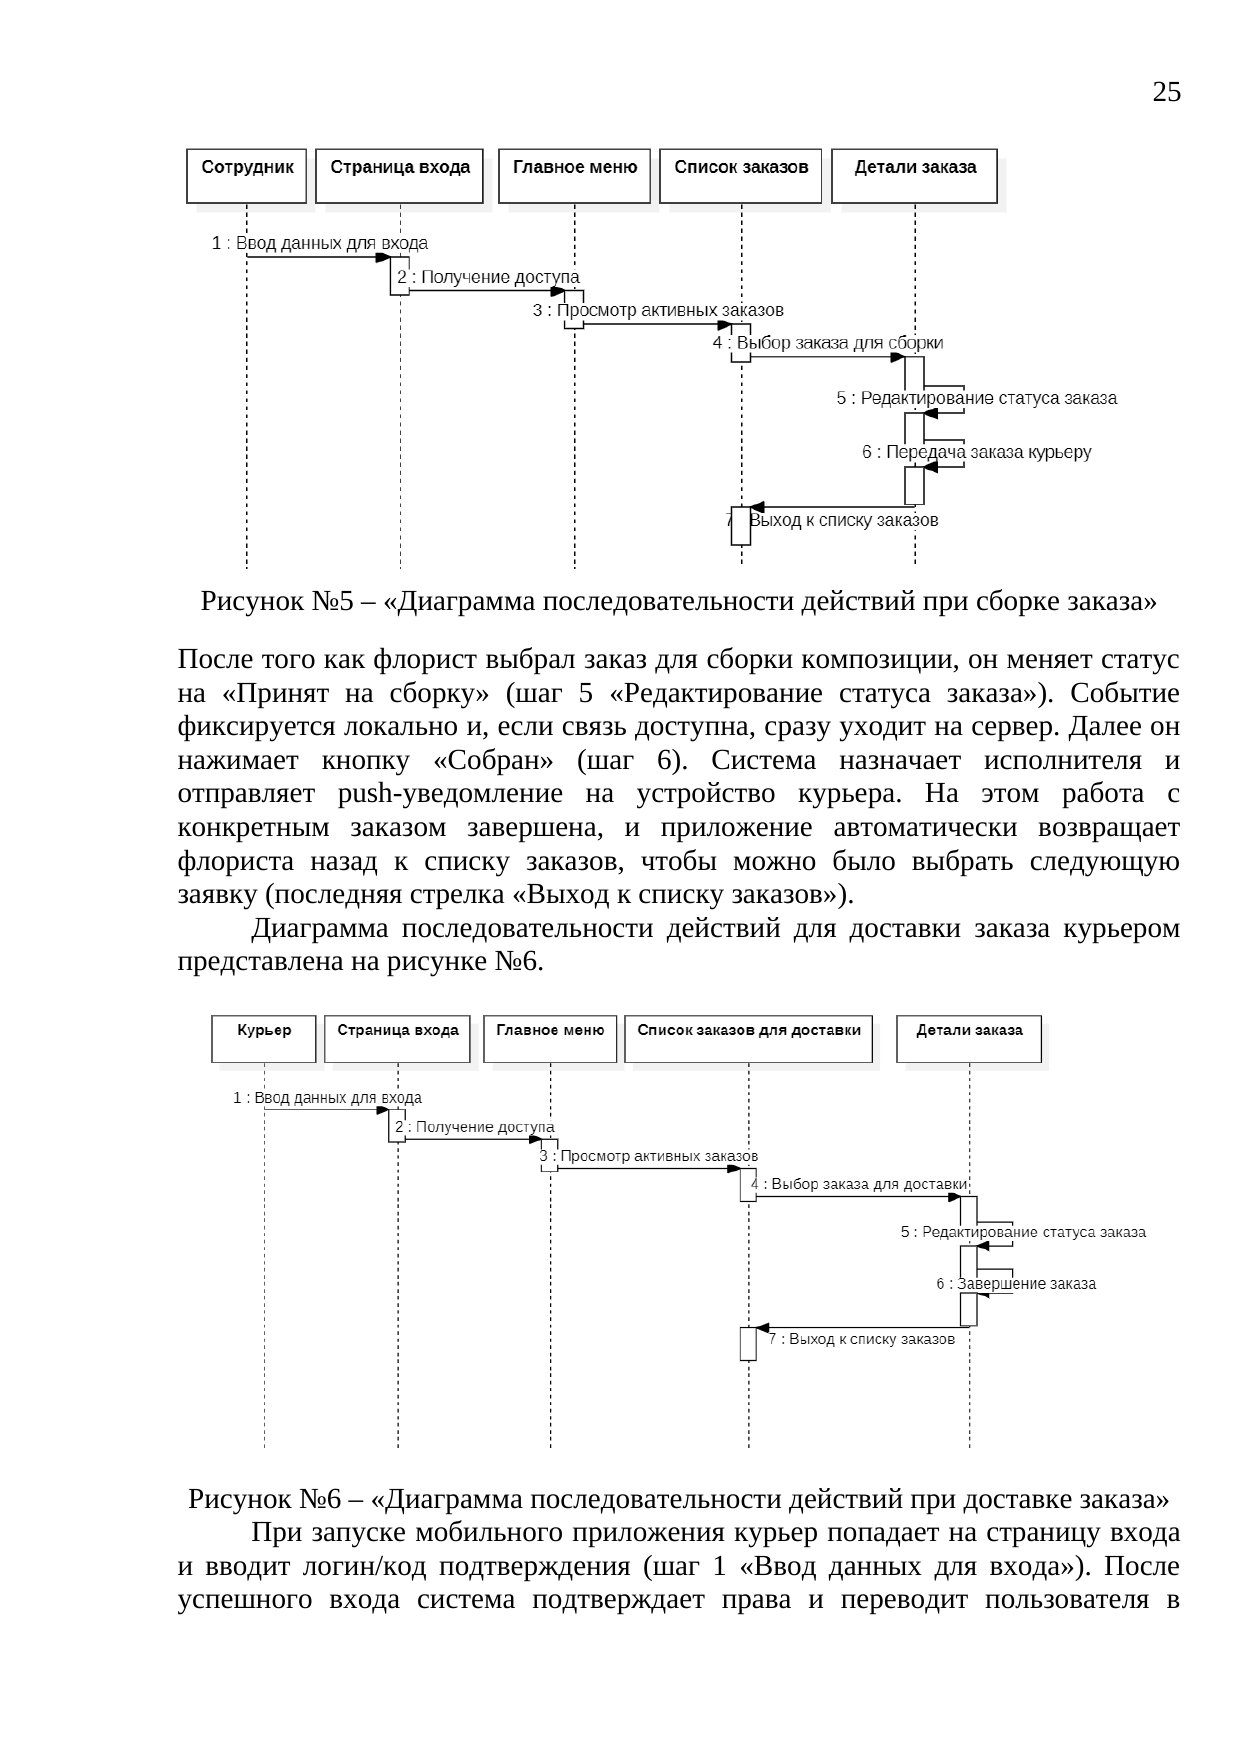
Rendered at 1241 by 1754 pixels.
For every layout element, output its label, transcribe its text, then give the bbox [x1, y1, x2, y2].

picture [203, 1001, 1155, 1481]
picture [177, 140, 1123, 583]
text После того как флорист выбрал заказ для сборки композиции, он меняет статус на «Принят на сборку» (шаг 5 «Редактирование статуса заказа»). Событие фиксируется локально и, если связь доступна, сразу уходит на сервер. Далее он нажимает кнопку «Собран» (шаг 6). Система назначает исполнителя и отправляет push-уведомление на устройство курьера. На этом работа с конкретным заказом завершена, и приложение автоматически возвращает флориста назад к списку заказов, чтобы можно было выбрать следующую заявку (последняя стрелка «Выход к списку заказов»). [177, 641, 1181, 910]
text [177, 1514, 1181, 1615]
text Диаграмма последовательности действий для доставки заказа курьером представлена на рисунке №6. [177, 910, 1181, 977]
text Рисунок №5 – «Диаграмма последовательности действий при сборке заказа» [177, 583, 1181, 616]
